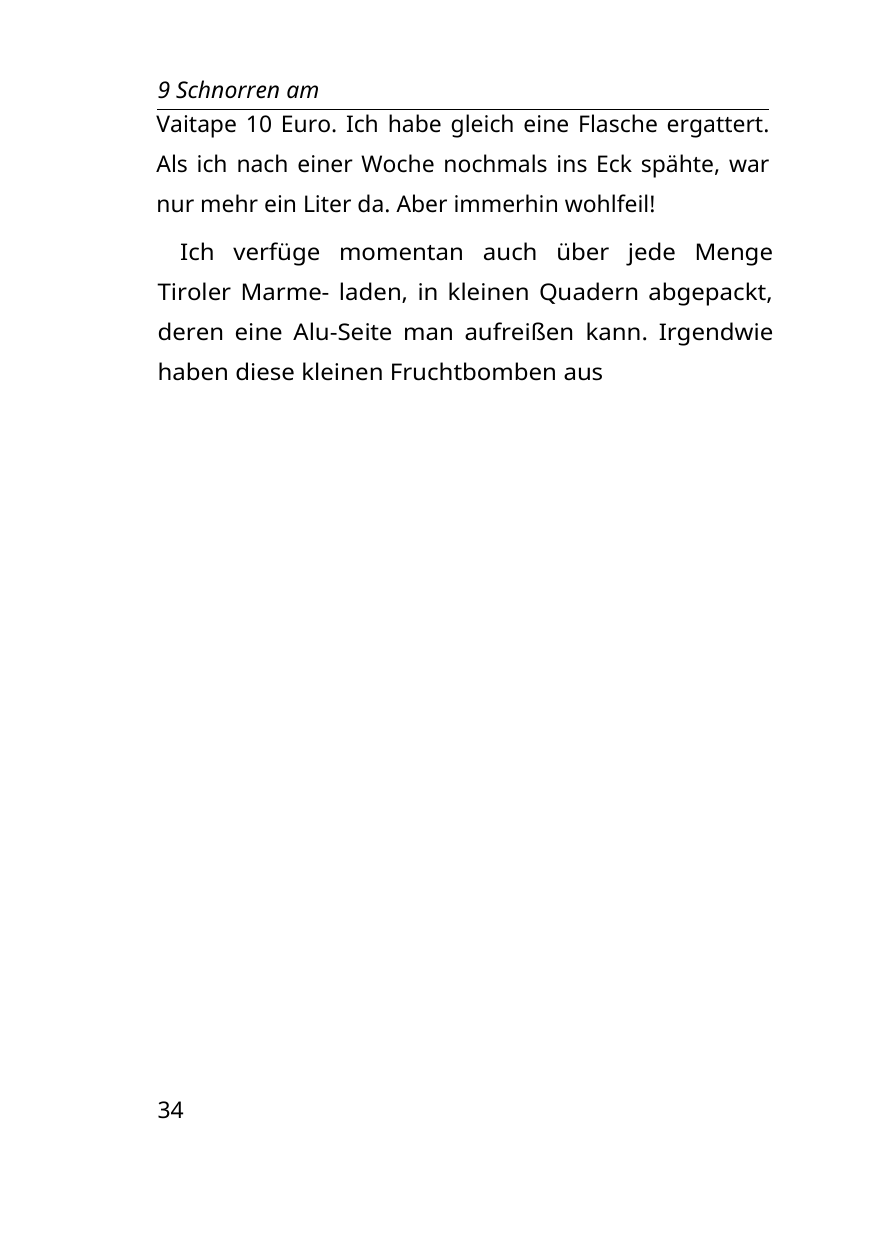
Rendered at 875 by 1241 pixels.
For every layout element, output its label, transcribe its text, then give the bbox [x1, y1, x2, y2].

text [156, 108, 770, 219]
text Ich verfüge momentan auch über jede Menge Tiroler Marme- laden, in kleinen Quadern abgepackt, deren eine Alu-Seite man aufreißen kann. Irgendwie haben diese kleinen Fruchtbomben aus [157, 236, 773, 387]
